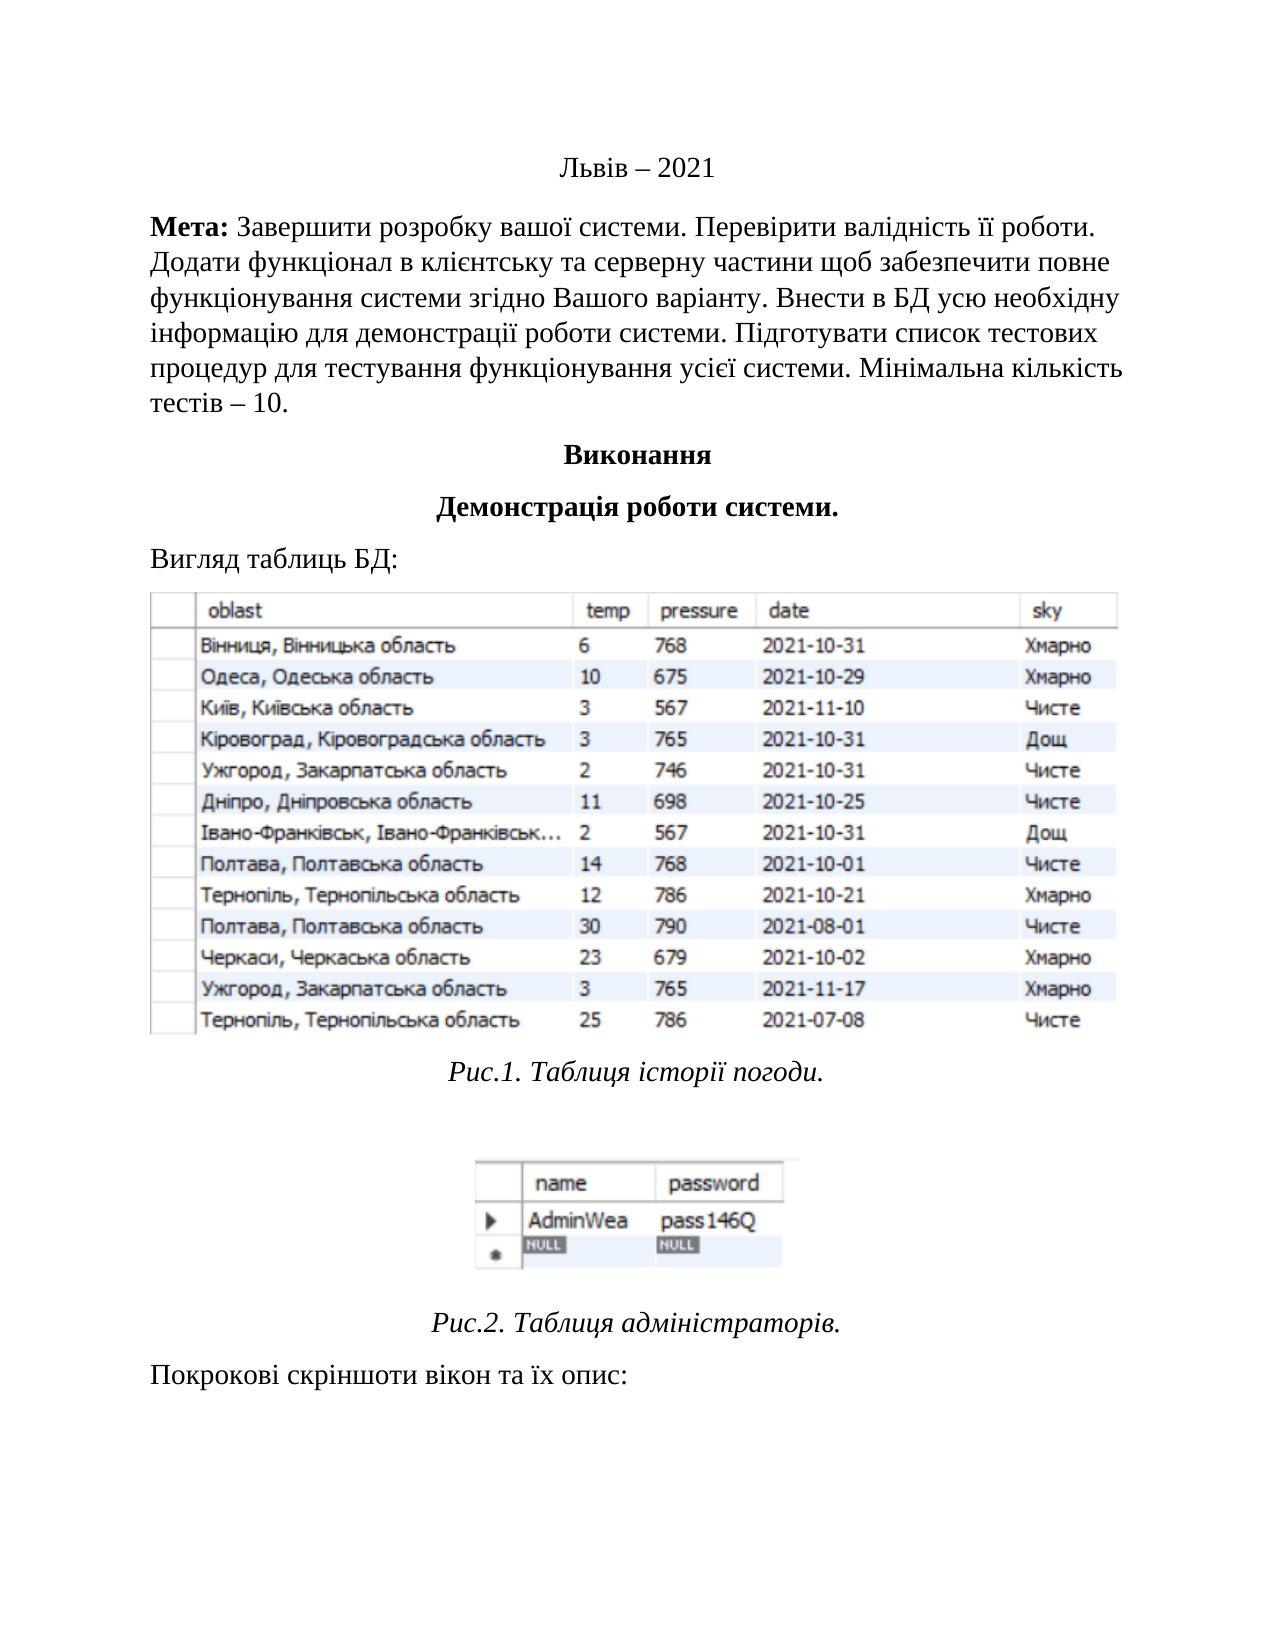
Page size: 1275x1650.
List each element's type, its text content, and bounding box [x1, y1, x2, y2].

text Виконання [150, 437, 1125, 471]
text Покрокові скріншоти вікон та їх опис: [150, 1357, 1125, 1391]
picture [475, 1158, 800, 1287]
text Демонстрація роботи системи. [150, 489, 1125, 523]
text Рис.1. Таблиця історії погоди. [150, 1054, 1125, 1088]
picture [150, 592, 1125, 1037]
text Рис.2. Таблиця адміністраторів. [150, 1305, 1125, 1339]
text Вигляд таблиць БД: [150, 541, 1125, 574]
text Львів – 2021 [150, 150, 1125, 183]
text Мета: Завершити розробку вашої системи. Перевірити валідність її роботи. Додати функціонал в клієнтську та серверну частини щоб забезпечити повне функціонування системи згідно Вашого варіанту. Внести в БД усю необхідну інформацію для демонстрації роботи системи. Підготувати список тестових процедур для тестування функціонування усієї системи. Мінімальна кількість тестів – 10. [150, 209, 1125, 419]
